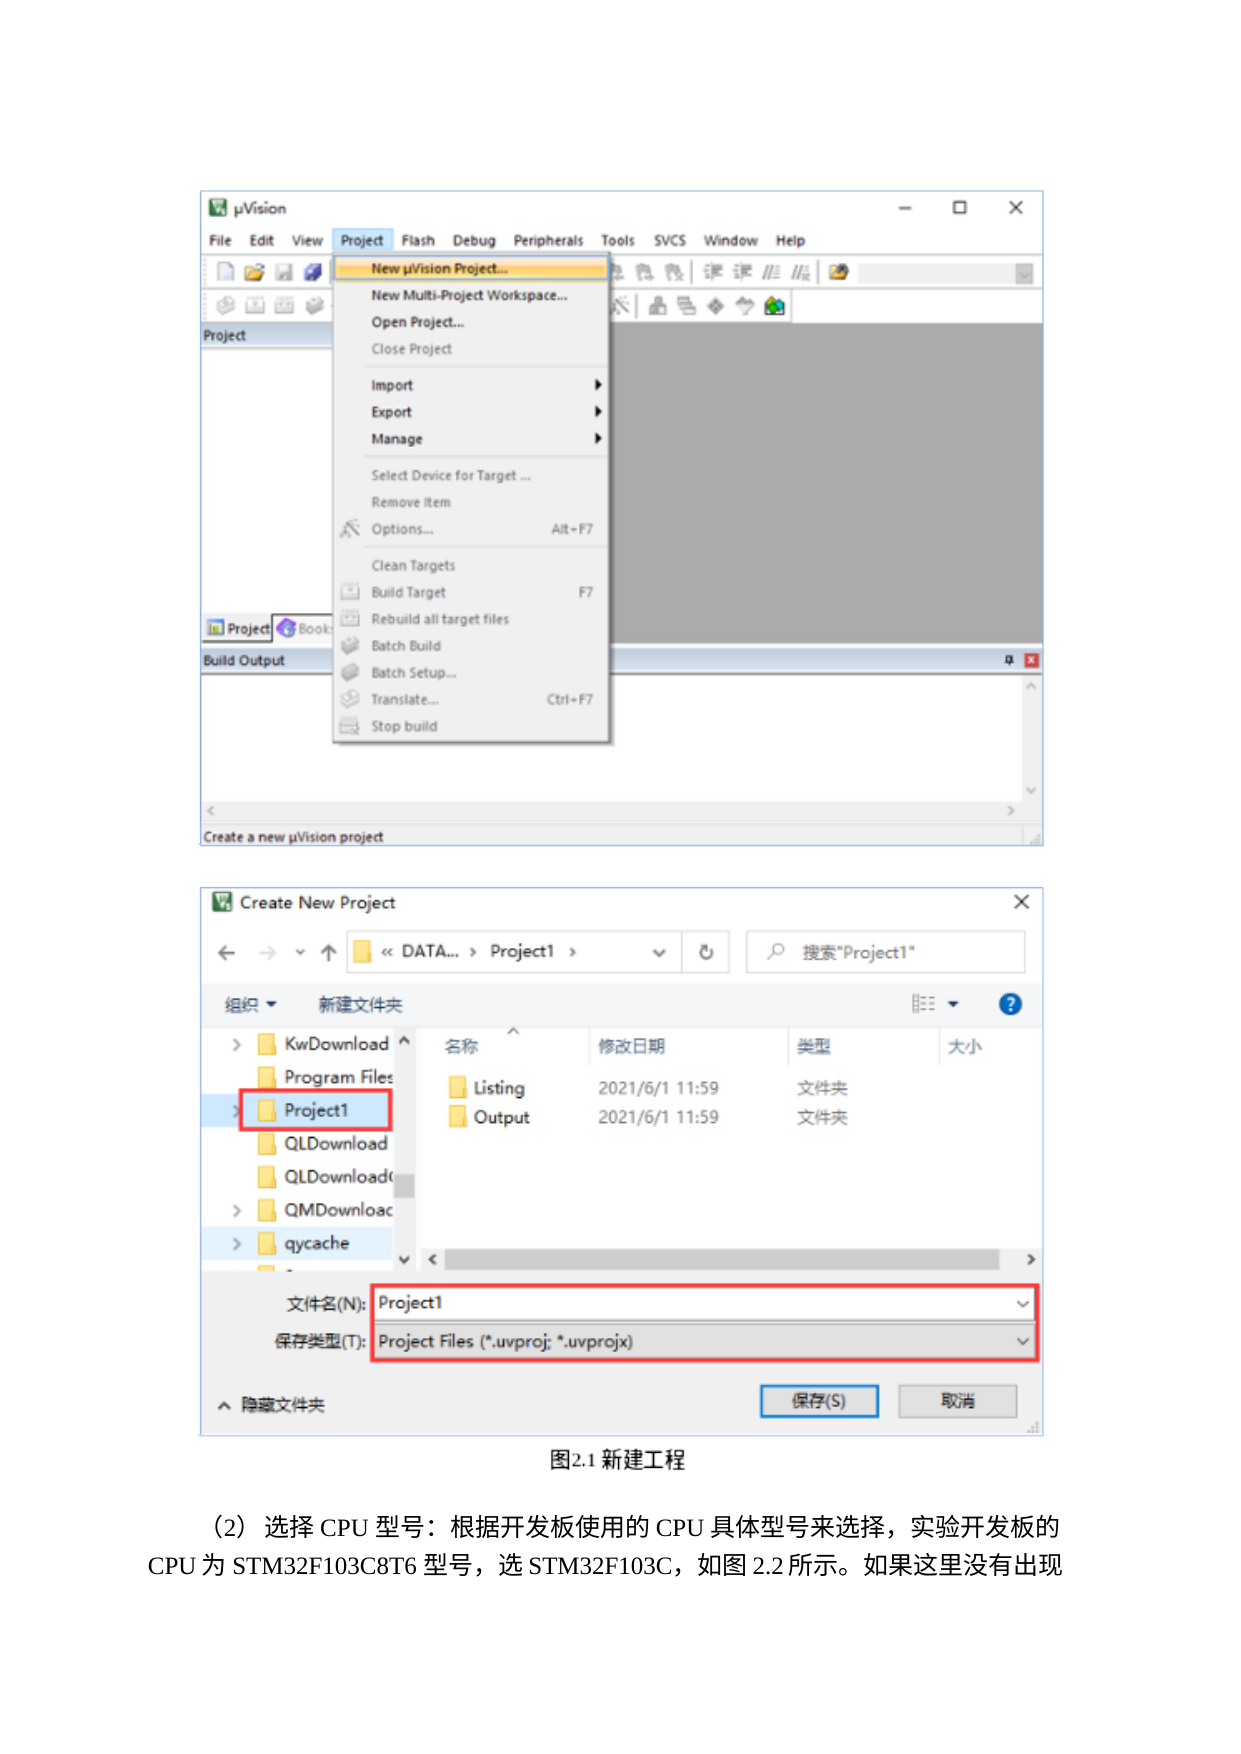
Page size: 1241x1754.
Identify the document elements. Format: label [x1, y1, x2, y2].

list [148, 1507, 1081, 1582]
